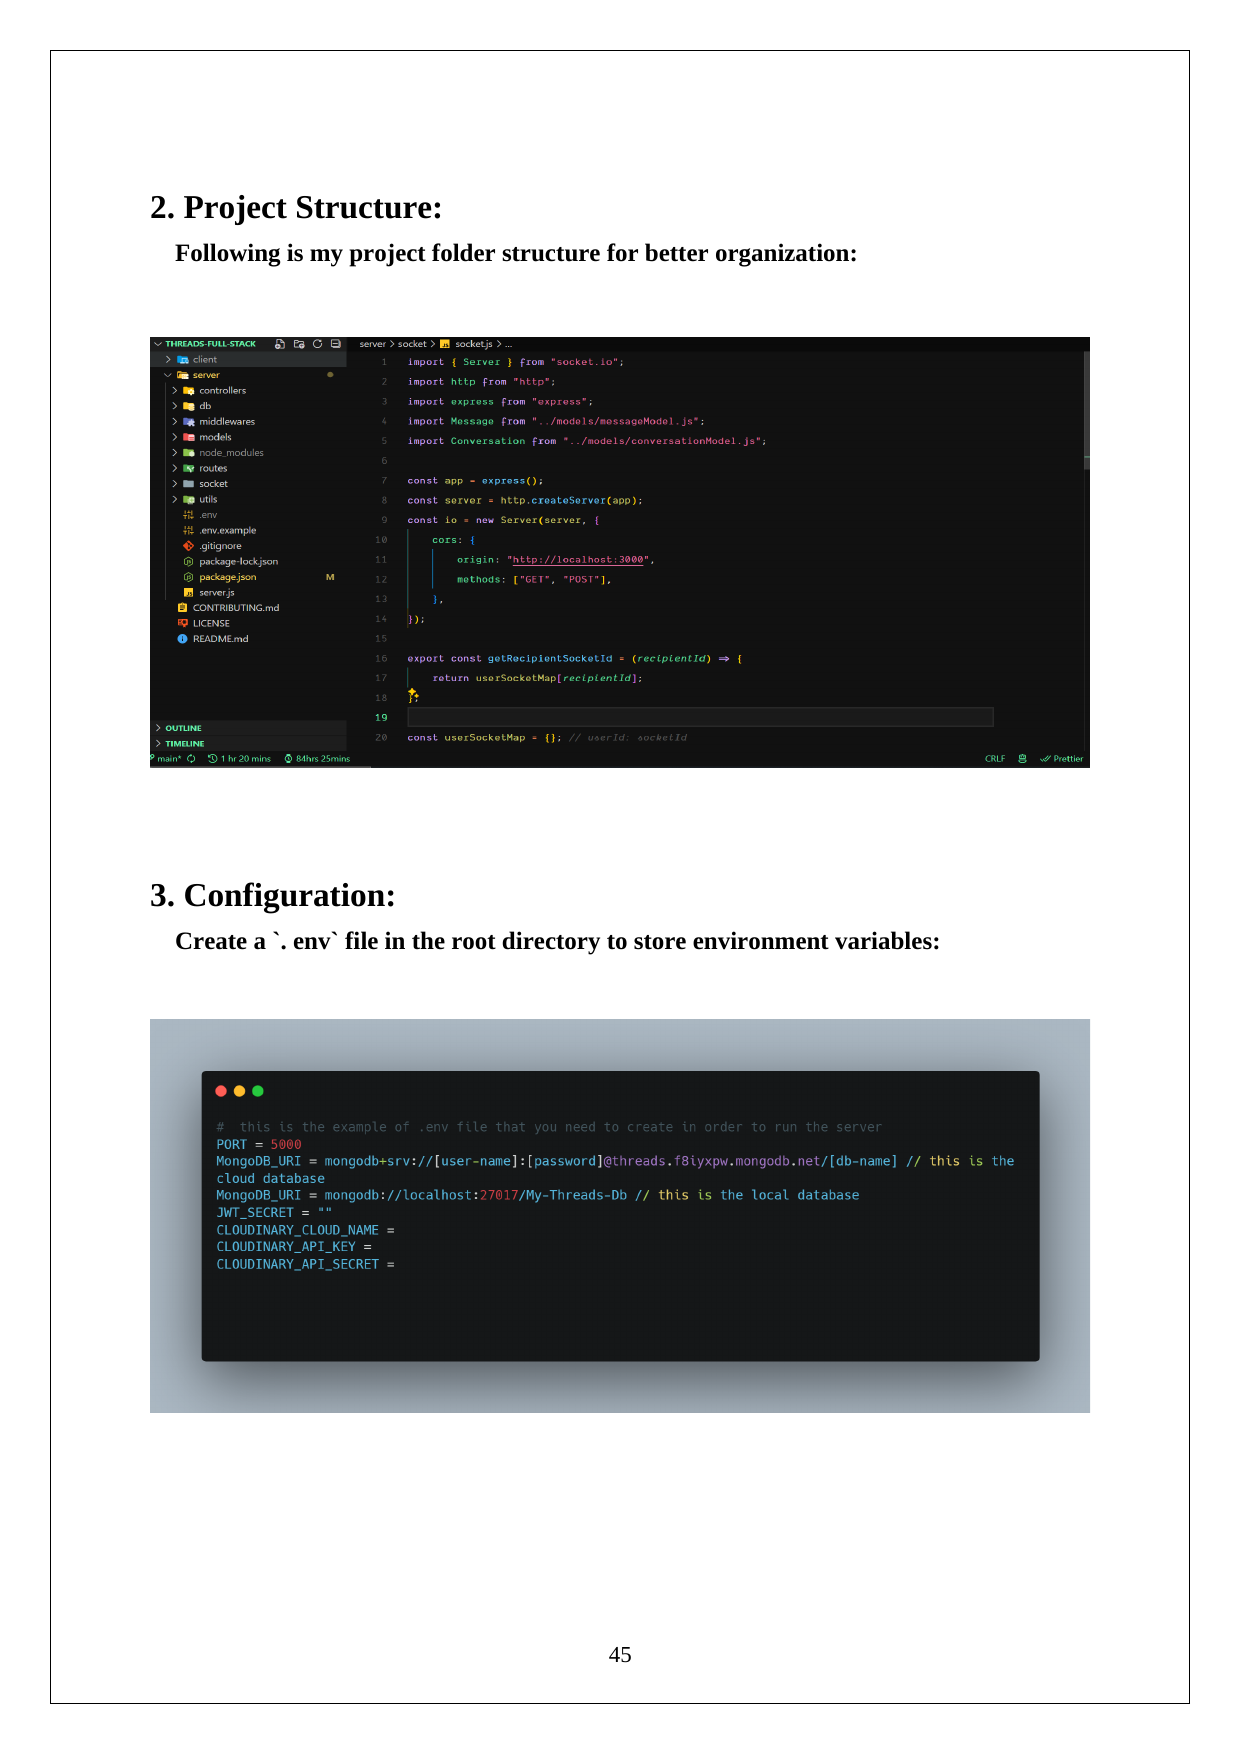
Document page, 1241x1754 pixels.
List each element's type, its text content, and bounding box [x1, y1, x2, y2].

subtitle 3. Configuration: [150, 875, 1090, 913]
subtitle 2. Project Structure: [150, 187, 1090, 226]
text Following is my project folder structure for better organization: [150, 238, 1090, 267]
picture [150, 337, 1090, 768]
picture [150, 1019, 1091, 1413]
text Create a `. env` file in the root directory to store environment variables: [150, 926, 1090, 955]
